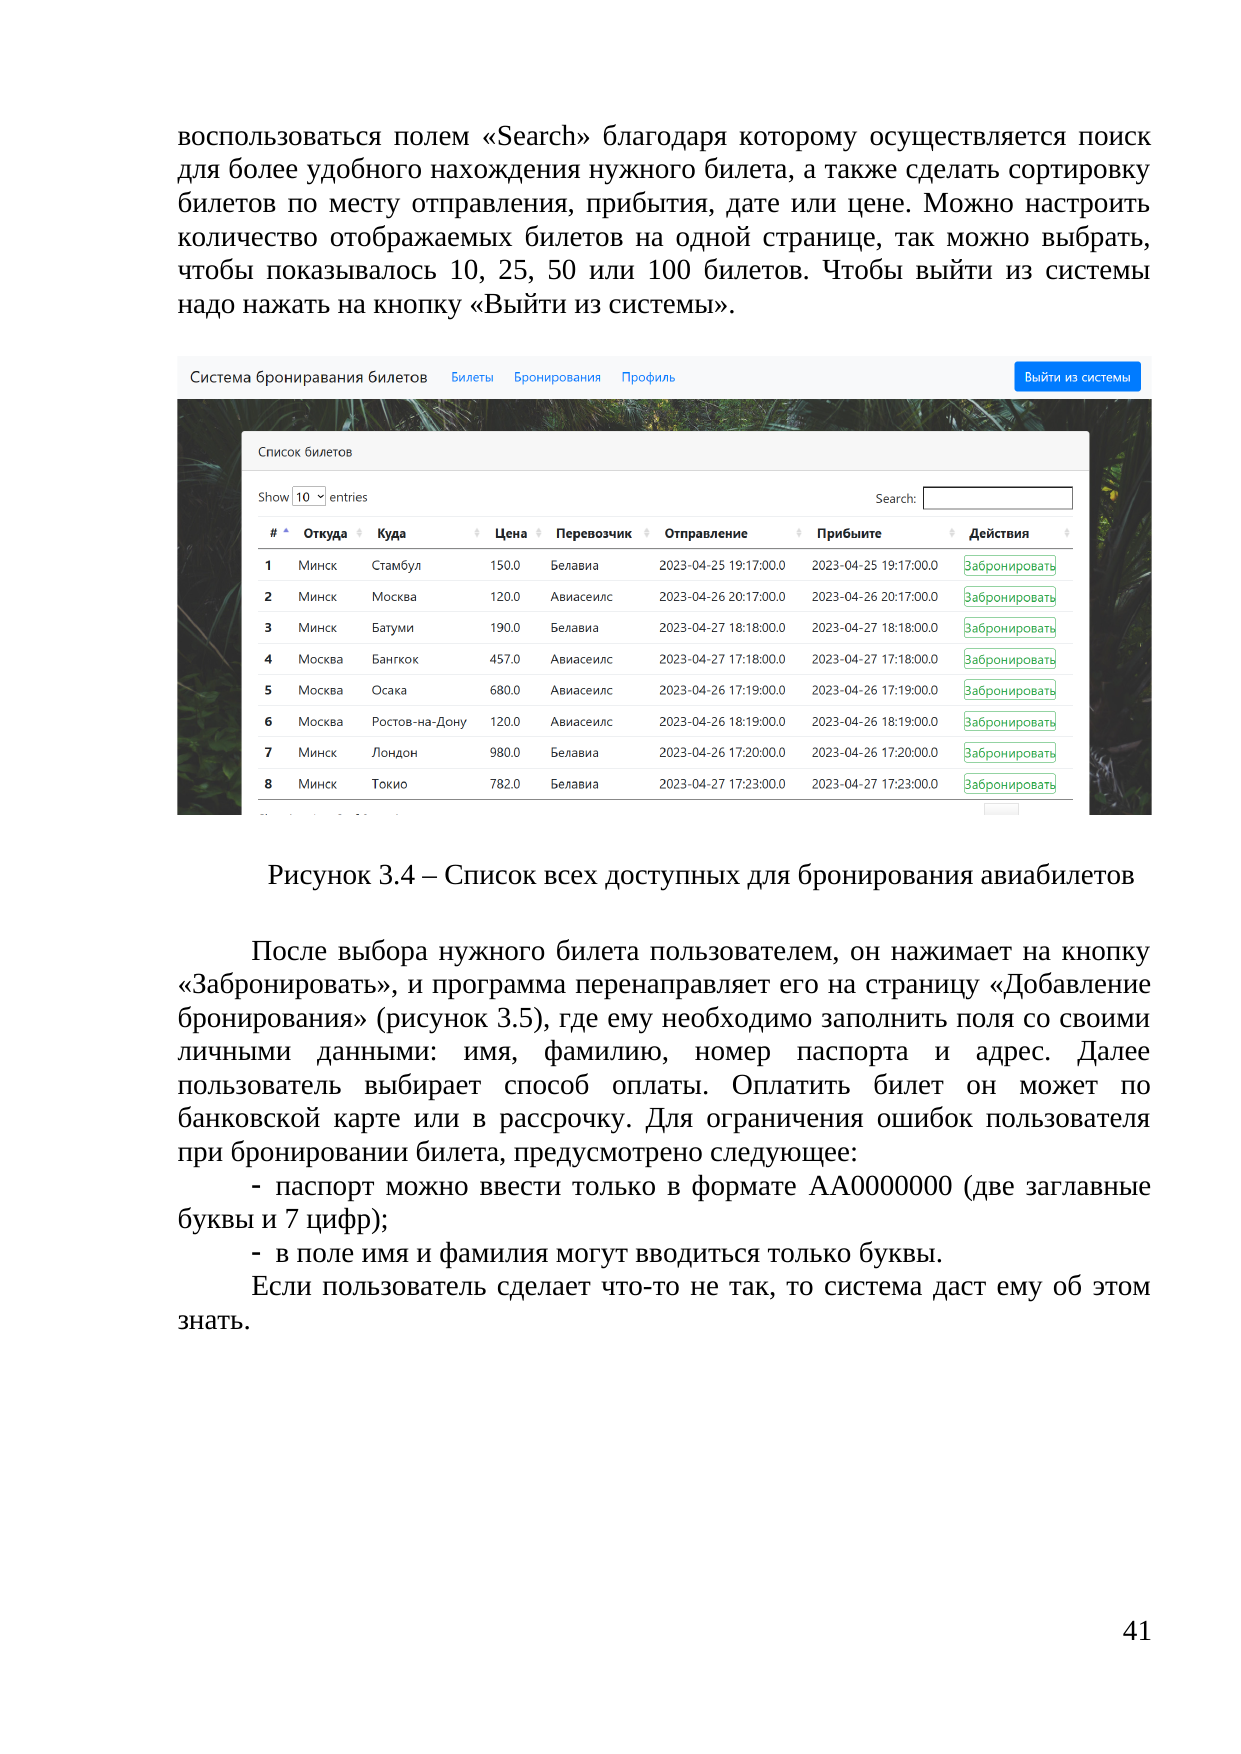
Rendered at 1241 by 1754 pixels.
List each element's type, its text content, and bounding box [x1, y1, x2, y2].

text Рисунок 3.4 – Список всех доступных для бронирования авиабилетов [177, 857, 1152, 890]
list в поле имя и фамилия могут вводиться только буквы. [177, 1235, 1152, 1268]
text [177, 118, 1152, 319]
text Если пользователь сделает что-то не так, то система даст ему об этом знать. [177, 1268, 1152, 1336]
picture [177, 356, 1152, 815]
list паспорт можно ввести только в формате AA0000000 (две заглавные буквы и 7 цифр); [177, 1168, 1152, 1235]
text После выбора нужного билета пользователем, он нажимает на кнопку «Забронировать», и программа перенаправляет его на страницу «Добавление бронирования» (рисунок 3.5), где ему необходимо заполнить поля со своими личными данными: имя, фамилию, номер паспорта и адрес. Далее пользователь выбирает способ оплаты. Оплатить билет он может по банковской карте или в рассрочку. Для ограничения ошибок пользователя при бронировании билета, предусмотрено следующее: [177, 933, 1152, 1168]
